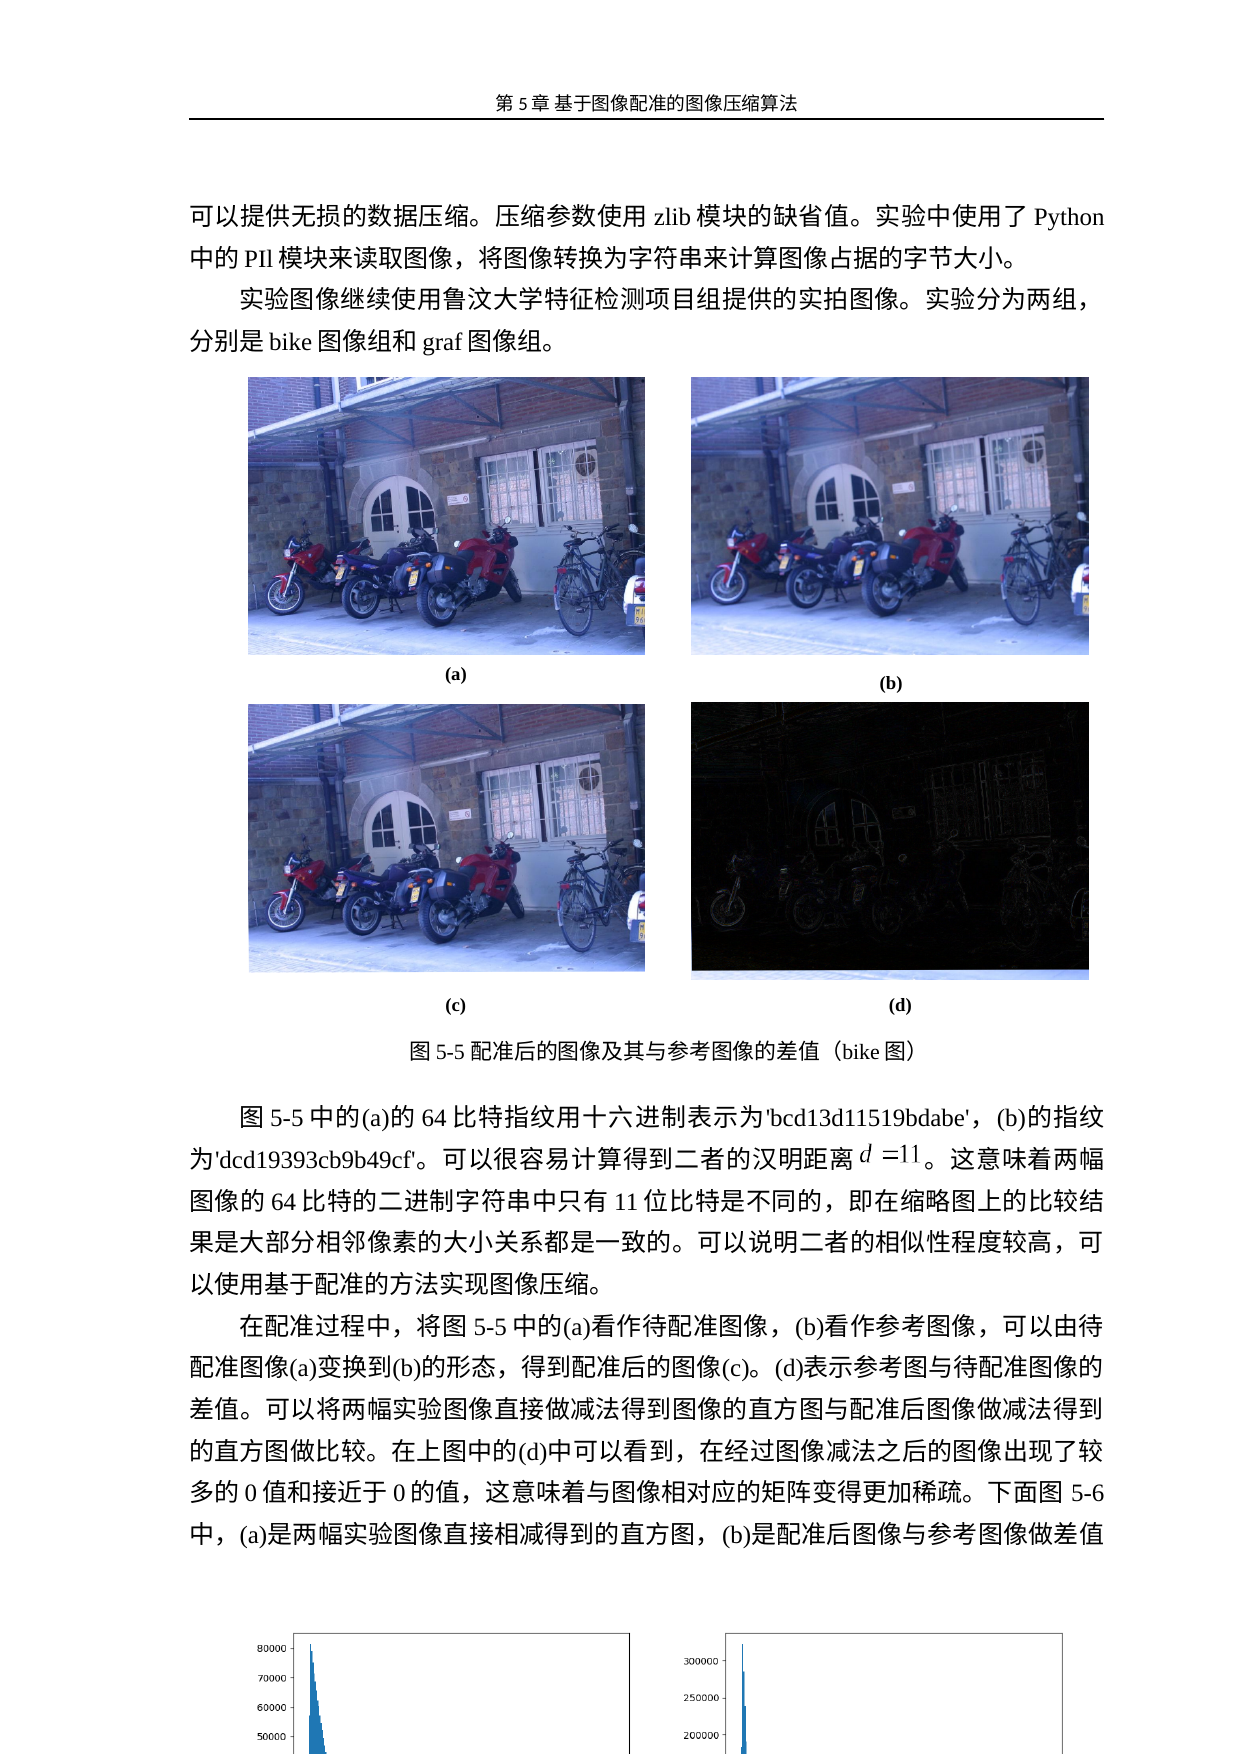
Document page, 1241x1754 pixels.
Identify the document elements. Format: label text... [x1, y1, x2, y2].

picture [248, 704, 645, 982]
picture [691, 377, 1089, 655]
subtitle 图5-5 配准后的图像及其与参考图像的差值（bike图） [189, 1039, 1104, 1064]
picture [239, 1593, 1105, 1754]
text 图5-5中的(a)的64比特指纹用十六进制表示为'bcd13d11519bdabe'，(b)的指纹为'dcd19393cb9b49cf'。可以很容易计算得到二者的汉明距离。这意味着两幅图像的64比特的二进制字符串中只有11位比特是不同的，即在缩略图上的比较结果是大部分相邻像素的大小关系都是一致的。可以说明二者的相似性程度较高，可以使用基于配准的方法实现图像压缩。 [189, 1093, 1104, 1302]
picture [248, 377, 645, 655]
picture [691, 702, 1089, 980]
text 实验图像继续使用鲁汶大学特征检测项目组提供的实拍图像。实验分为两组，分别是bike图像组和graf图像组。 [189, 276, 1104, 359]
